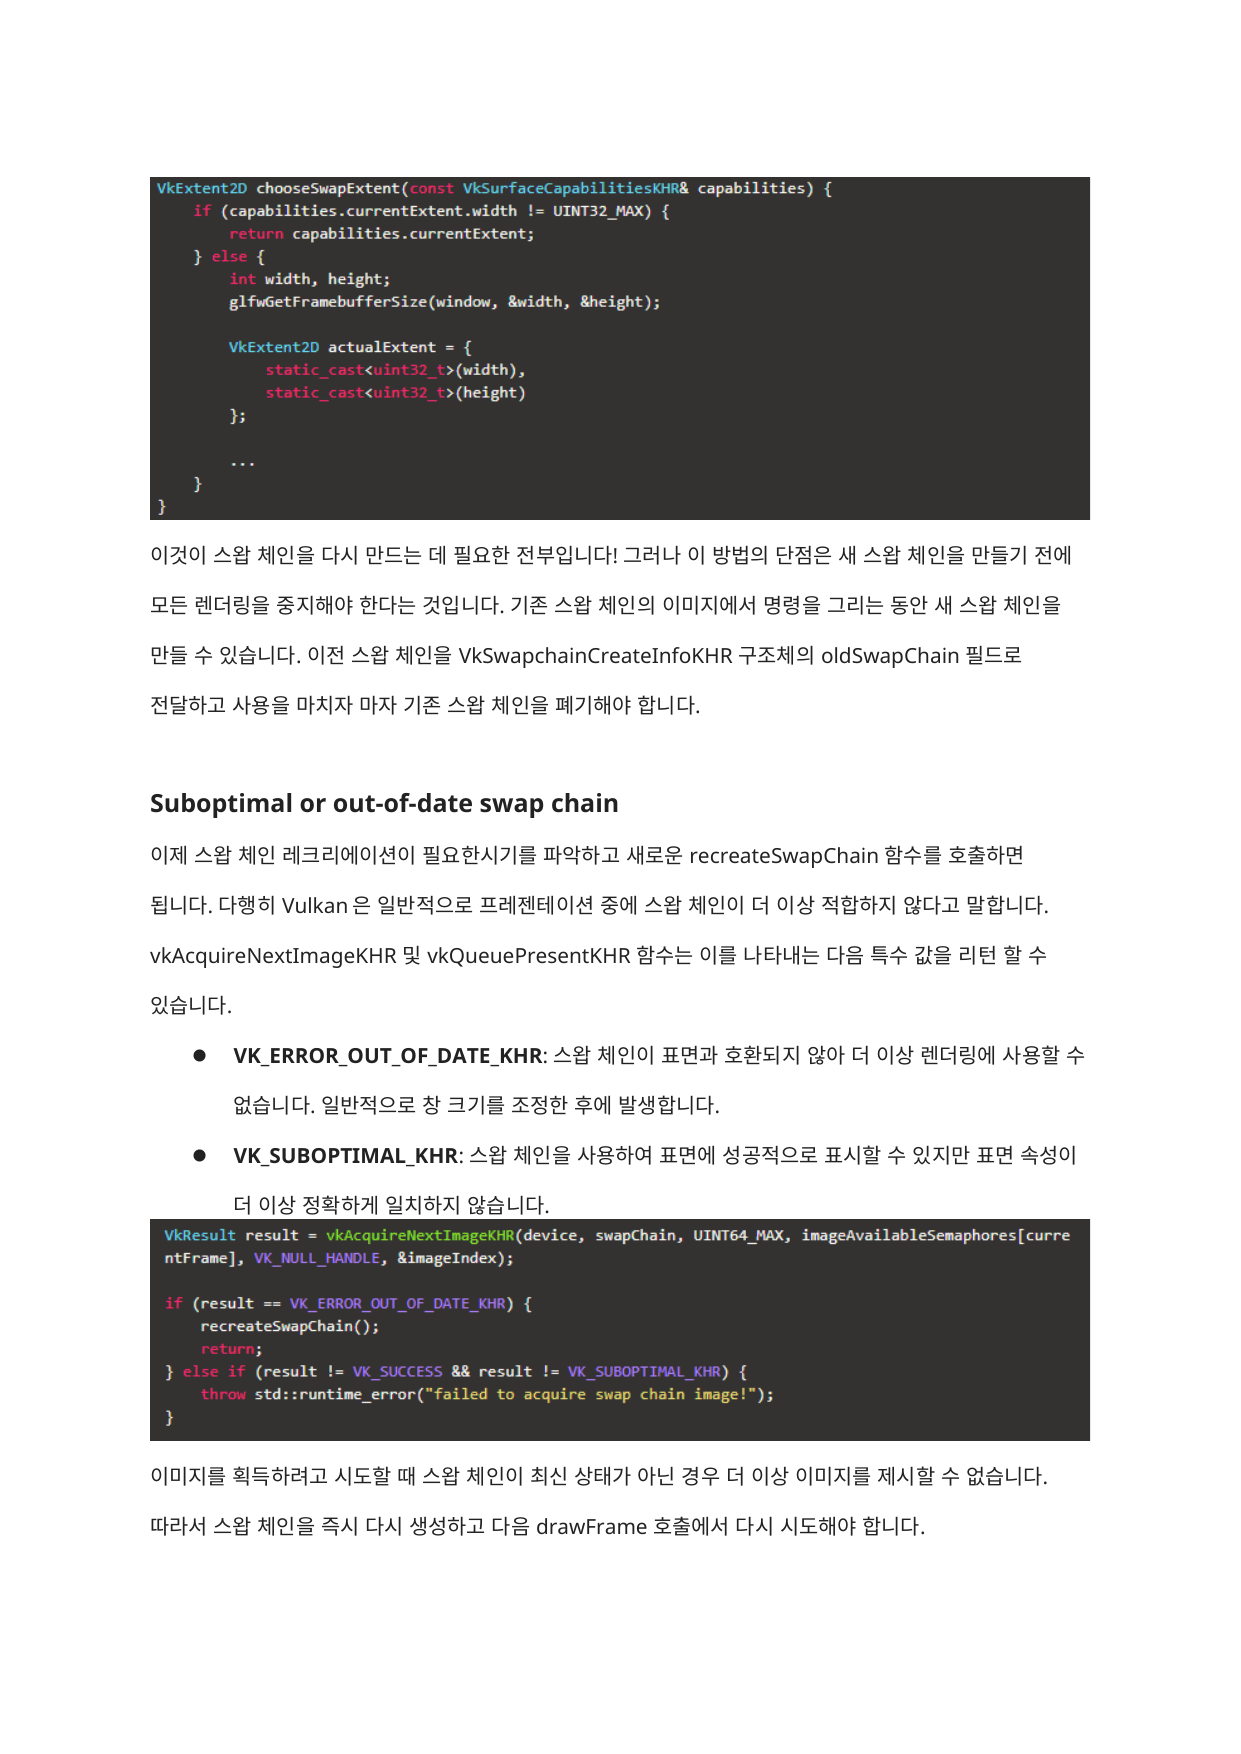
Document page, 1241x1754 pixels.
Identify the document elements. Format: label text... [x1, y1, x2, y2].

picture [150, 177, 1091, 520]
picture [150, 1219, 1091, 1441]
text 이미지를 획득하려고 시도할 때 스왑 체인이 최신 상태가 아닌 경우 더 이상 이미지를 제시할 수 없습니다. 따라서 스왑 체인을 즉시 다시 생성하고 다음 drawFrame 호출에서 다시 시도해야 합니다. [150, 1441, 1090, 1540]
list VK_SUBOPTIMAL_KHR: 스왑 체인을 사용하여 표면에 성공적으로 표시할 수 있지만 표면 속성이 더 이상 정확하게 일치하지 않습니다. [192, 1119, 1090, 1219]
text 이제 스왑 체인 레크리에이션이 필요한시기를 파악하고 새로운 recreateSwapChain 함수를 호출하면 됩니다. 다행히 Vulkan은 일반적으로 프레젠테이션 중에 스왑 체인이 더 이상 적합하지 않다고 말합니다. vkAcquireNextImageKHR 및 vkQueuePresentKHR 함수는 이를 나타내는 다음 특수 값을 리턴 할 수 있습니다. [150, 819, 1090, 1019]
list VK_ERROR_OUT_OF_DATE_KHR: 스왑 체인이 표면과 호환되지 않아 더 이상 렌더링에 사용할 수 없습니다. 일반적으로 창 크기를 조정한 후에 발생합니다. [192, 1019, 1090, 1119]
text 이것이 스왑 체인을 다시 만드는 데 필요한 전부입니다! 그러나 이 방법의 단점은 새 스왑 체인을 만들기 전에 모든 렌더링을 중지해야 한다는 것입니다. 기존 스왑 체인의 이미지에서 명령을 그리는 동안 새 스왑 체인을 만들 수 있습니다. 이전 스왑 체인을 VkSwapchainCreateInfoKHR 구조체의 oldSwapChain 필드로 전달하고 사용을 마치자 마자 기존 스왑 체인을 폐기해야 합니다. [150, 520, 1090, 719]
text Suboptimal or out-of-date swap chain [150, 769, 1090, 819]
